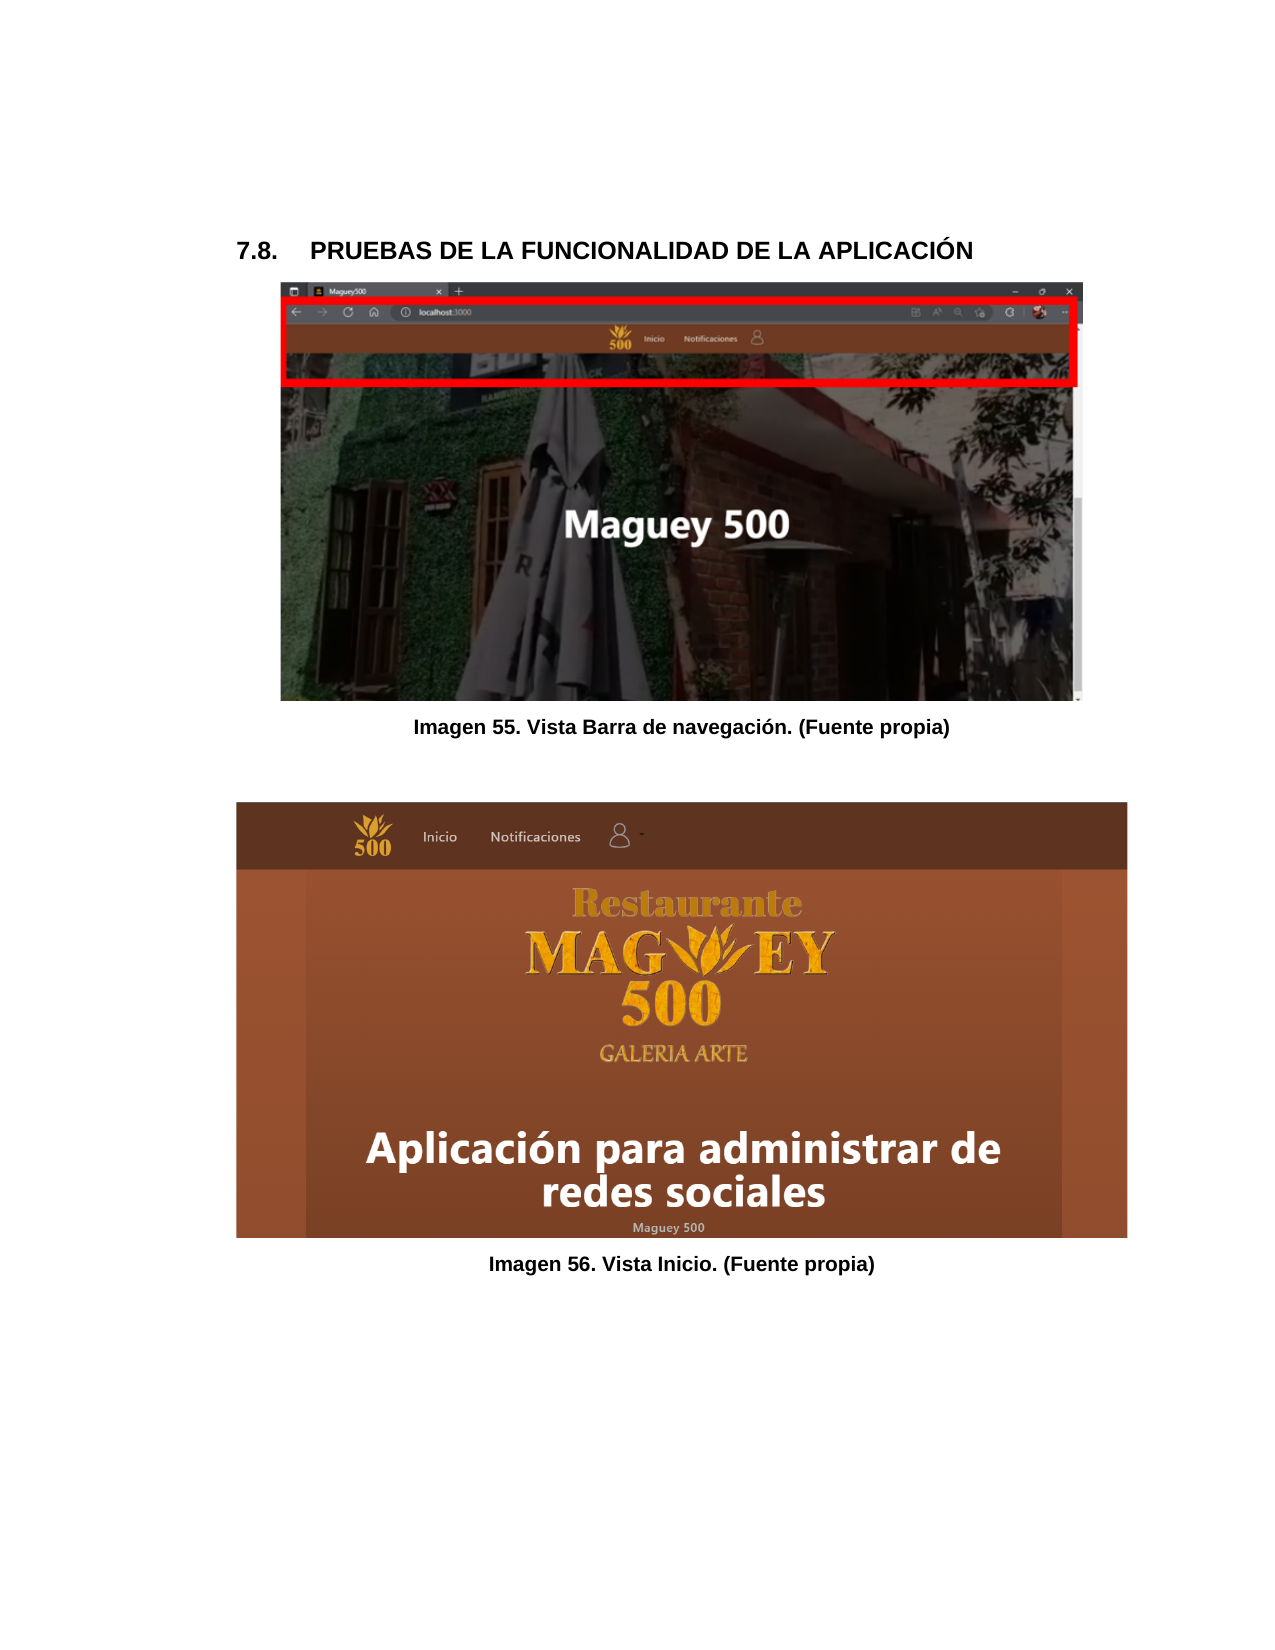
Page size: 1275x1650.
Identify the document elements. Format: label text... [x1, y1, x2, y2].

picture [280, 279, 1083, 701]
subtitle 7.8. PRUEBAS DE LA FUNCIONALIDAD DE LA APLICACIÓN [236, 236, 1127, 265]
text Imagen 55. Vista Barra de navegación. (Fuente propia) [236, 715, 1127, 739]
picture [236, 802, 1128, 1238]
text Imagen 56. Vista Inicio. (Fuente propia) [236, 1252, 1127, 1276]
